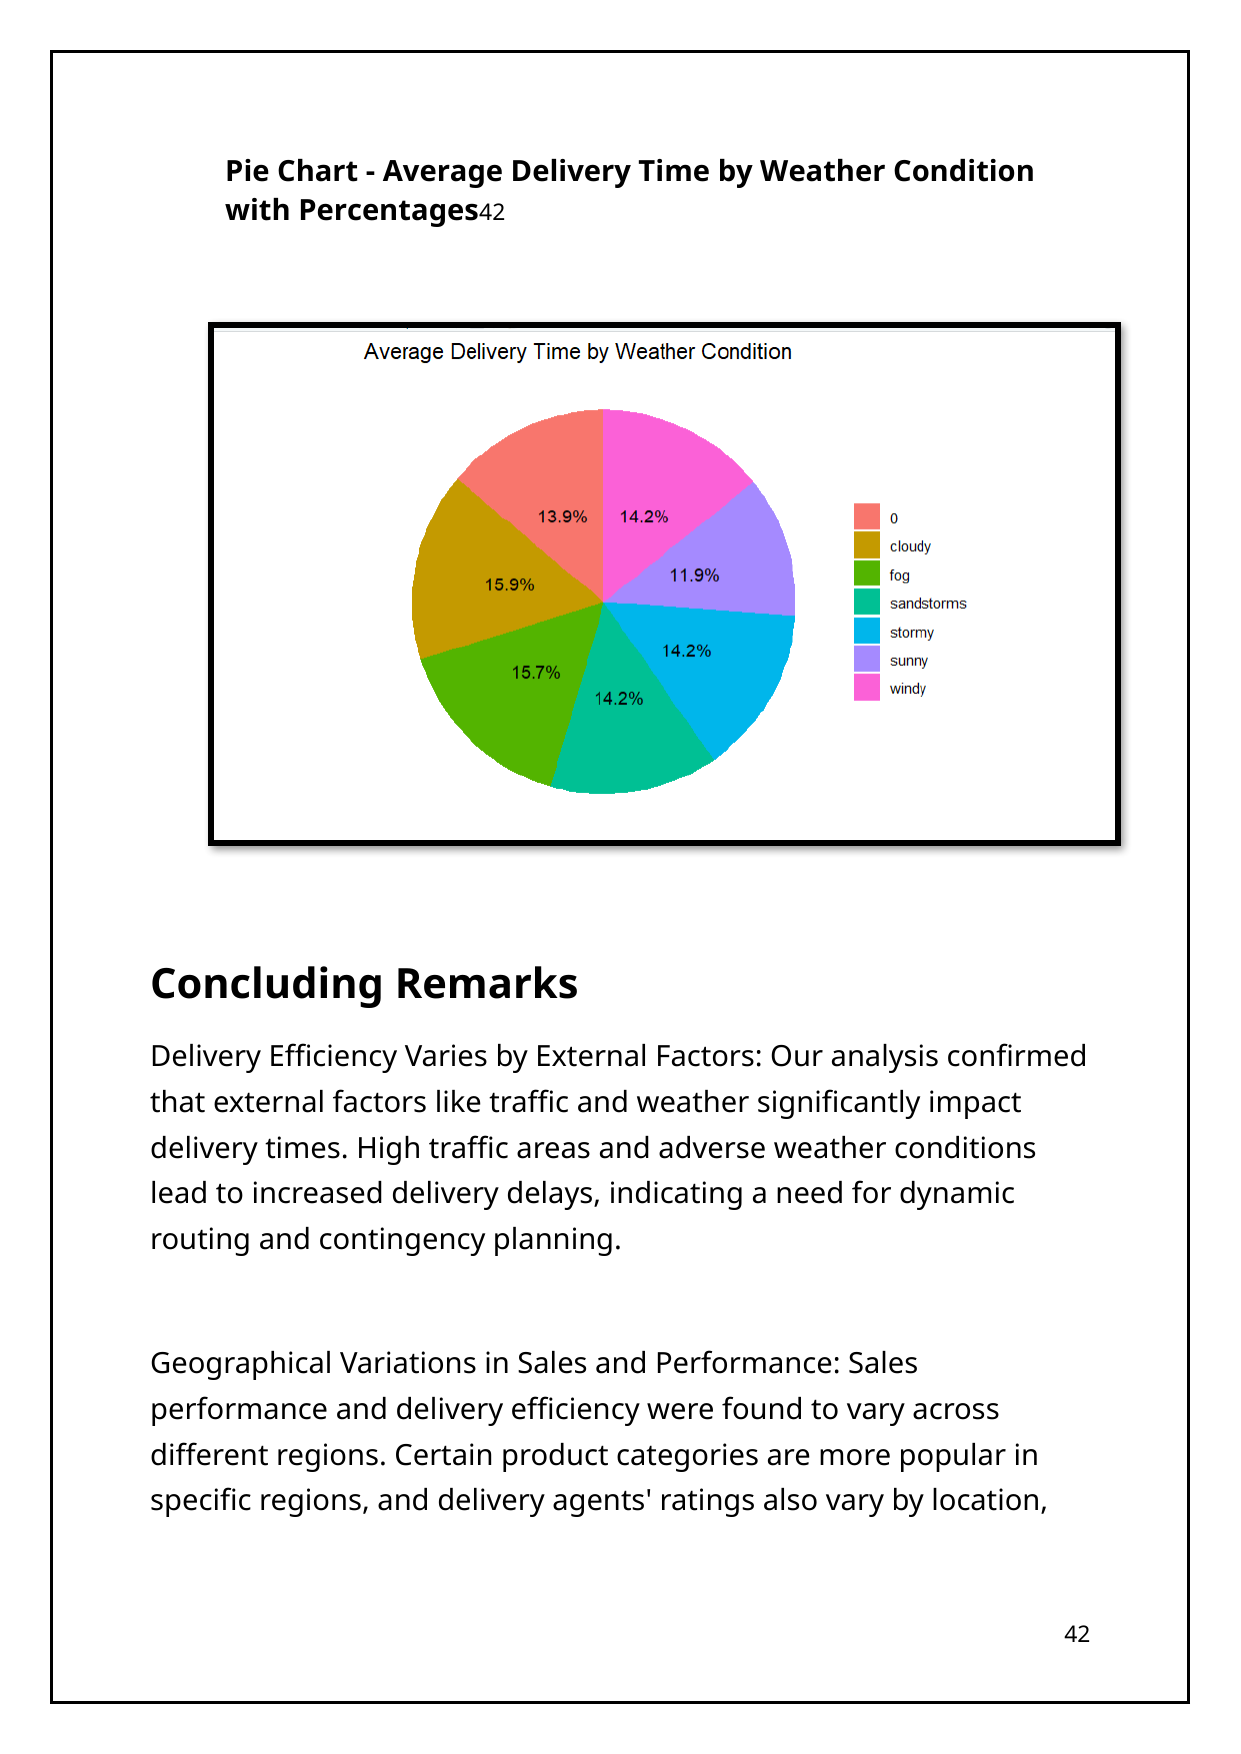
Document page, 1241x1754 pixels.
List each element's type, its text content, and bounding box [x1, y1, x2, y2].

text Pie Chart - Average Delivery Time by Weather Condition with Percentages36 [225, 150, 1090, 229]
picture [214, 328, 1115, 840]
text Delivery Efficiency Varies by External Factors: Our analysis confirmed that external factors like traffic and weather significantly impact delivery times. High traffic areas and adverse weather conditions lead to increased delivery delays, indicating a need for dynamic routing and contingency planning. [150, 1036, 1090, 1258]
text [150, 1343, 1090, 1519]
